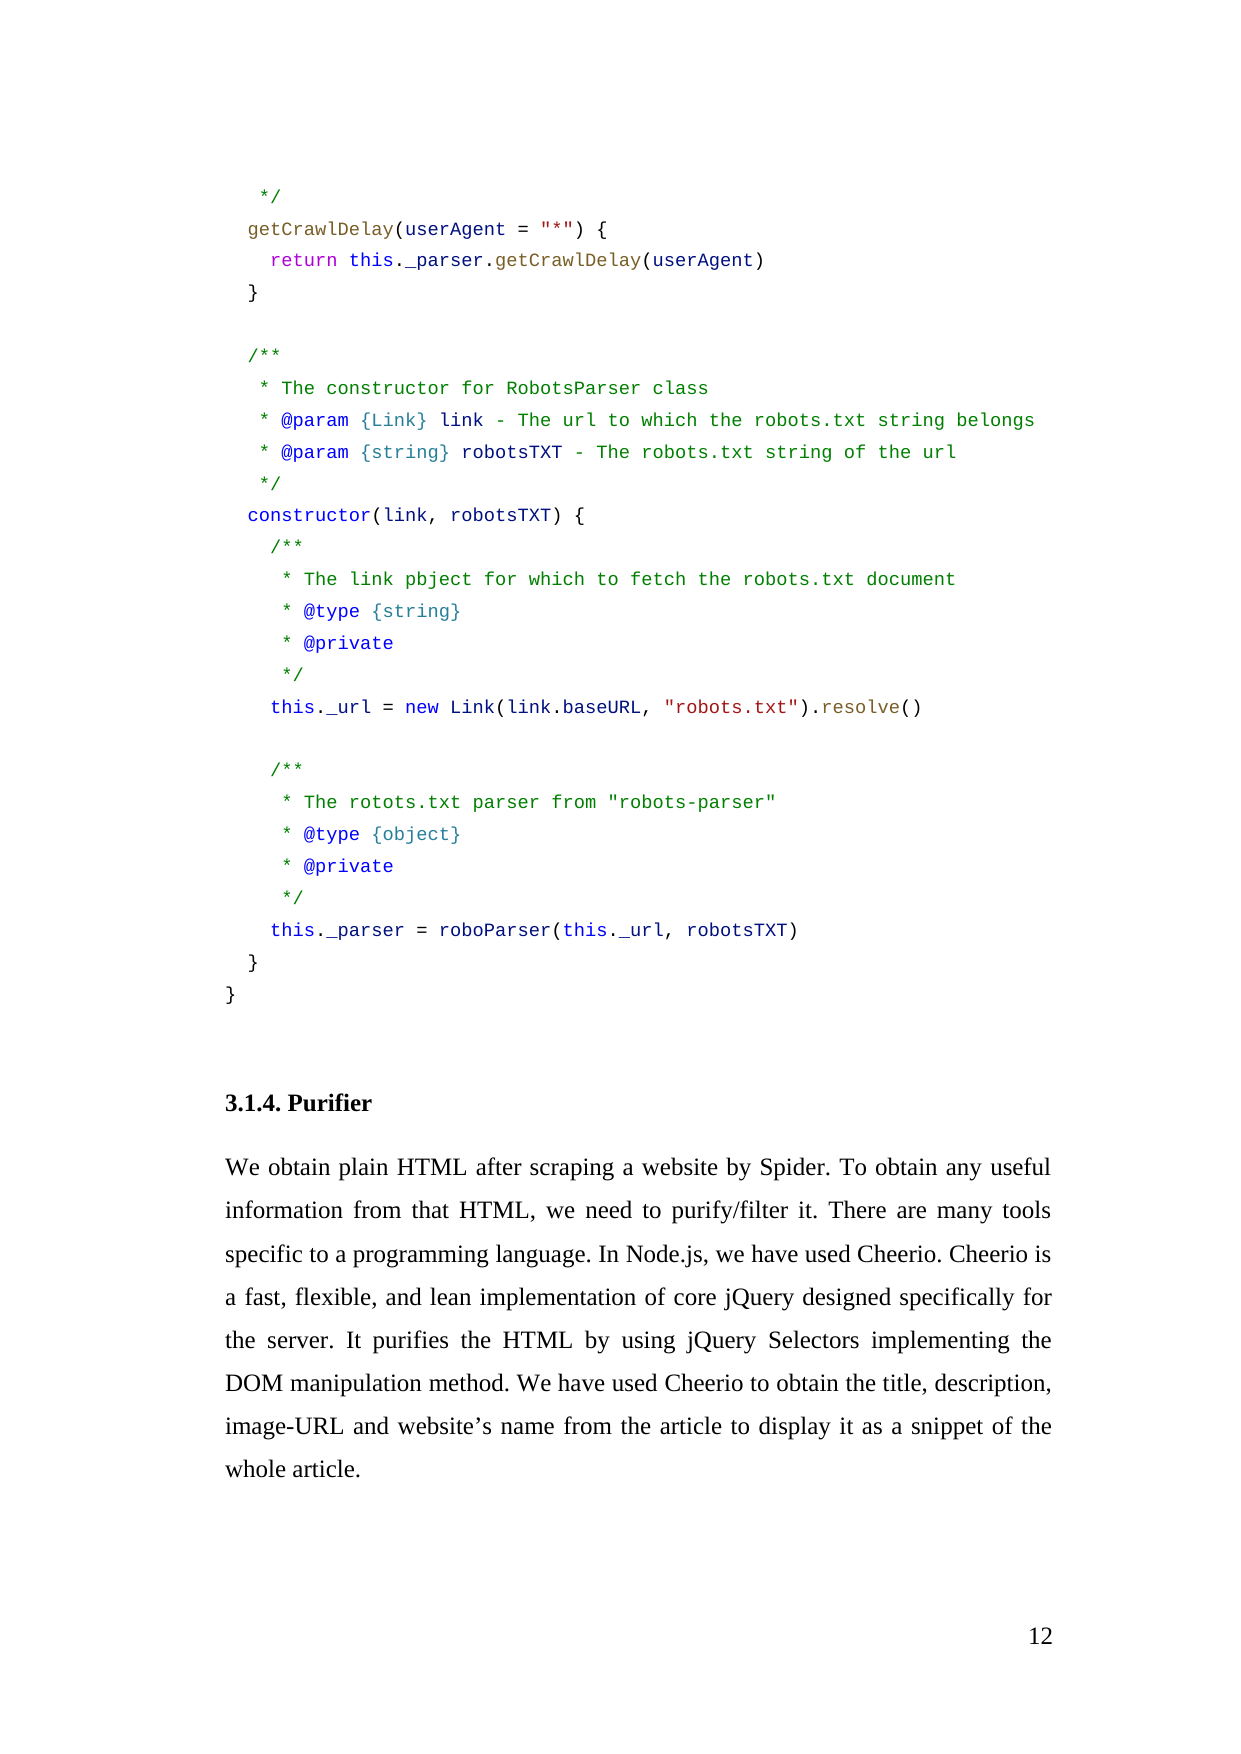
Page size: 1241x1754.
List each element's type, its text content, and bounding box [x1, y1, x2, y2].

text getCrawlDelay(userAgent = "*") { [225, 219, 1053, 241]
text */ [225, 474, 1053, 496]
text * @type {string} [225, 602, 1053, 623]
text /** [225, 761, 1053, 782]
text * The link pbject for which to fetch the robots.txt document [225, 570, 1053, 591]
text return this._parser.getCrawlDelay(userAgent) [225, 251, 1053, 272]
text this._parser = roboParser(this._url, robotsTXT) [225, 921, 1053, 942]
text */ [225, 187, 1053, 209]
text * The rotots.txt parser from "robots-parser" [225, 793, 1053, 814]
text * The constructor for RobotsParser class [225, 379, 1053, 400]
text /** [225, 538, 1053, 559]
text } [225, 984, 1053, 1006]
text constructor(link, robotsTXT) { [225, 506, 1053, 527]
text */ [225, 889, 1053, 910]
text */ [225, 666, 1053, 687]
text this._url = new Link(link.baseURL, "robots.txt").resolve() [225, 697, 1053, 719]
text * @param {Link} link - The url to which the robots.txt string belongs [225, 411, 1053, 432]
text } [225, 283, 1053, 304]
text * @private [225, 857, 1053, 878]
text * @param {string} robotsTXT - The robots.txt string of the url [225, 442, 1053, 464]
subtitle Purifier [225, 1088, 1053, 1117]
text /** [225, 347, 1053, 368]
text We obtain plain HTML after scraping a website by Spider. To obtain any useful information from that HTML, we need to purify/filter it. There are many tools specific to a programming language. In Node.js, we have used Cheerio. Cheerio is a fast, flexible, and lean implementation of core jQuery designed specifically for the server. It purifies the HTML by using jQuery Selectors implementing the DOM manipulation method. We have used Cheerio to obtain the title, description, image-URL and website’s name from the article to display it as a snippet of the whole article. [225, 1152, 1053, 1483]
text * @type {object} [225, 825, 1053, 846]
text } [225, 952, 1053, 974]
text * @private [225, 634, 1053, 655]
